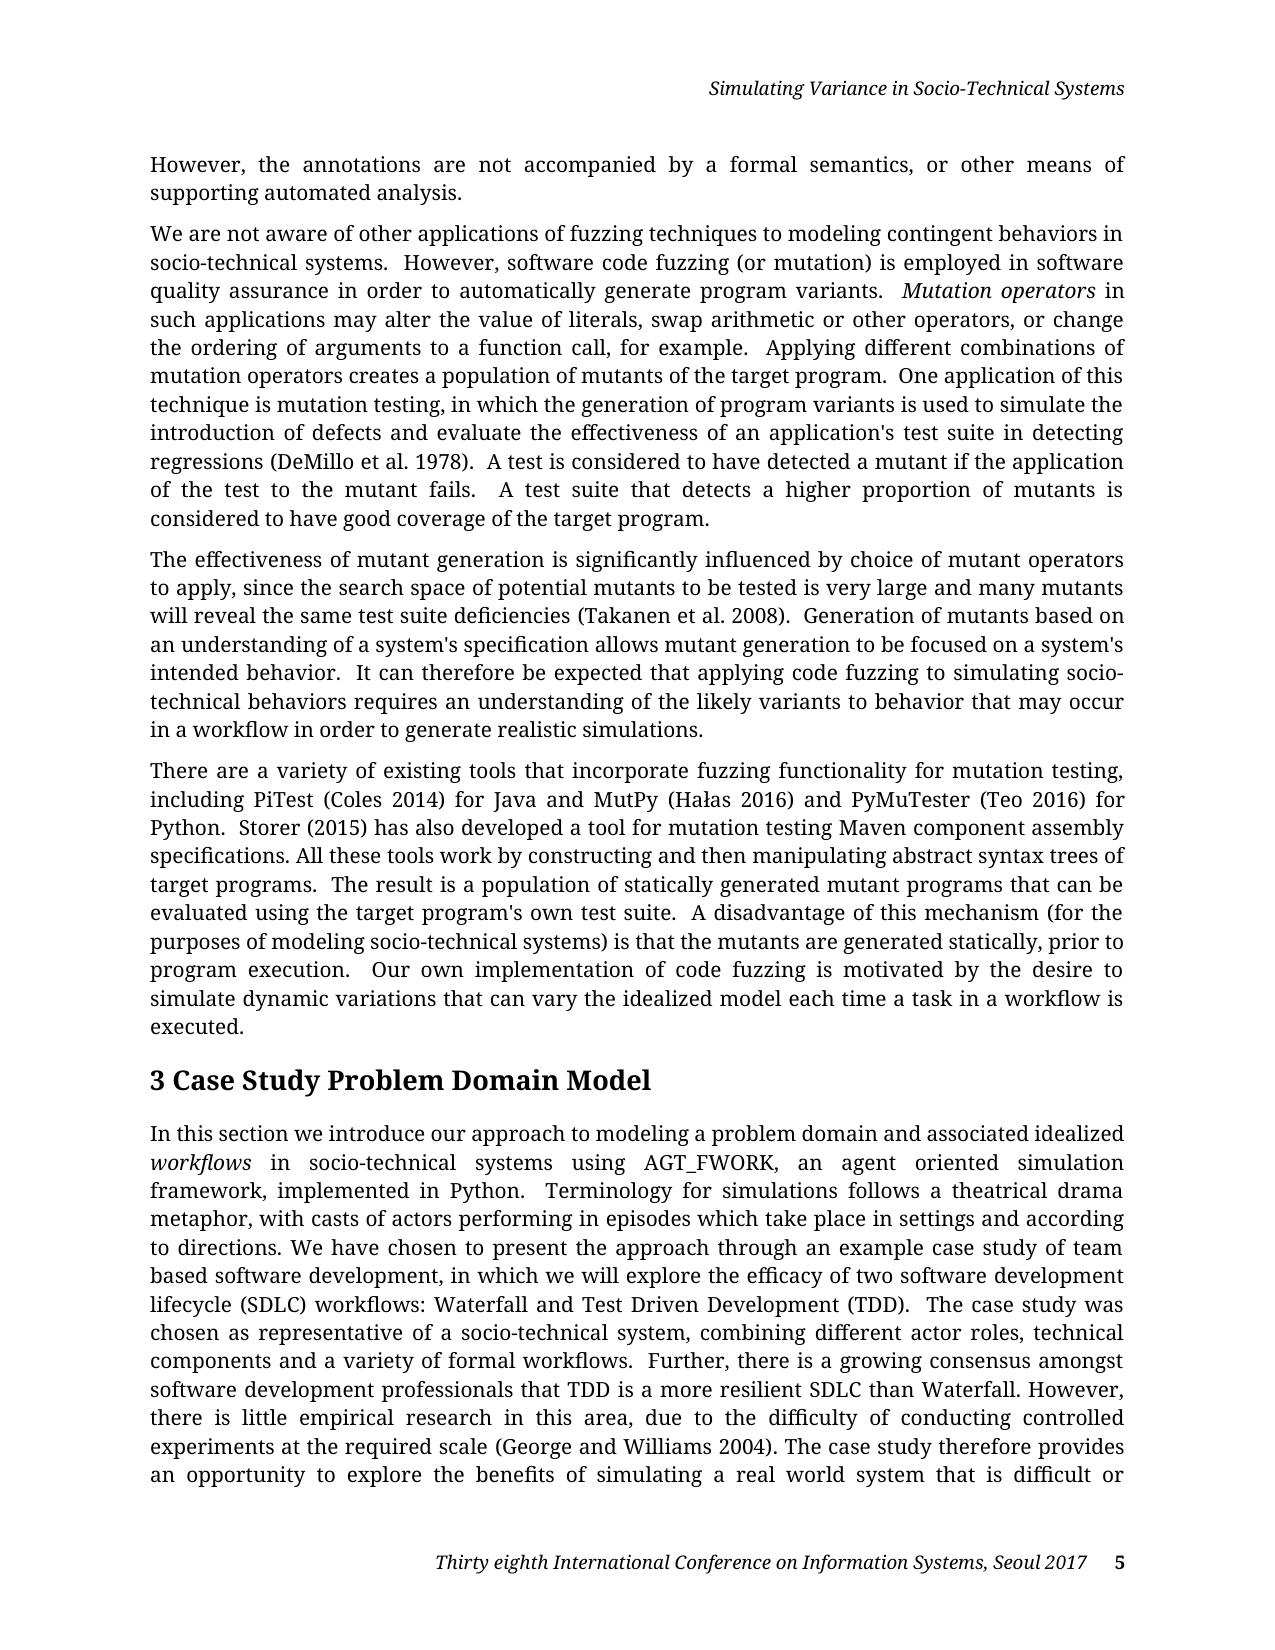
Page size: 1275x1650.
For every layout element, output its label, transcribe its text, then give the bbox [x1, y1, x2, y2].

subtitle 3 Case Study Problem Domain Model [150, 1061, 1125, 1098]
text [150, 1119, 1125, 1489]
text We are not aware of other applications of fuzzing techniques to modeling contingent behaviors in socio-technical systems. However, software code fuzzing (or mutation) is employed in software quality assurance in order to automatically generate program variants. Mutation operators in such applications may alter the value of literals, swap arithmetic or other operators, or change the ordering of arguments to a function call, for example. Applying different combinations of mutation operators creates a population of mutants of the target program. One application of this technique is mutation testing, in which the generation of program variants is used to simulate the introduction of defects and evaluate the effectiveness of an application's test suite in detecting regressions (DeMillo et al. 1978). A test is considered to have detected a mutant if the application of the test to the mutant fails. A test suite that detects a higher proportion of mutants is considered to have good coverage of the target program. [150, 219, 1125, 532]
text There are a variety of existing tools that incorporate fuzzing functionality for mutation testing, including PiTest (Coles 2014) for Java and MutPy (Hałas 2016) and PyMuTester (Teo 2016) for Python. Storer (2015) has also developed a tool for mutation testing Maven component assembly specifications. All these tools work by constructing and then manipulating abstract syntax trees of target programs. The result is a population of statically generated mutant programs that can be evaluated using the target program's own test suite. A disadvantage of this mechanism (for the purposes of modeling socio-technical systems) is that the mutants are generated statically, prior to program execution. Our own implementation of code fuzzing is motivated by the desire to simulate dynamic variations that can vary the idealized model each time a task in a workflow is executed. [150, 756, 1125, 1041]
text The effectiveness of mutant generation is significantly influenced by choice of mutant operators to apply, since the search space of potential mutants to be tested is very large and many mutants will reveal the same test suite deficiencies (Takanen et al. 2008). Generation of mutants based on an understanding of a system's specification allows mutant generation to be focused on a system's intended behavior. It can therefore be expected that applying code fuzzing to simulating socio-technical behaviors requires an understanding of the likely variants to behavior that may occur in a workflow in order to generate realistic simulations. [150, 545, 1125, 744]
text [150, 150, 1125, 207]
